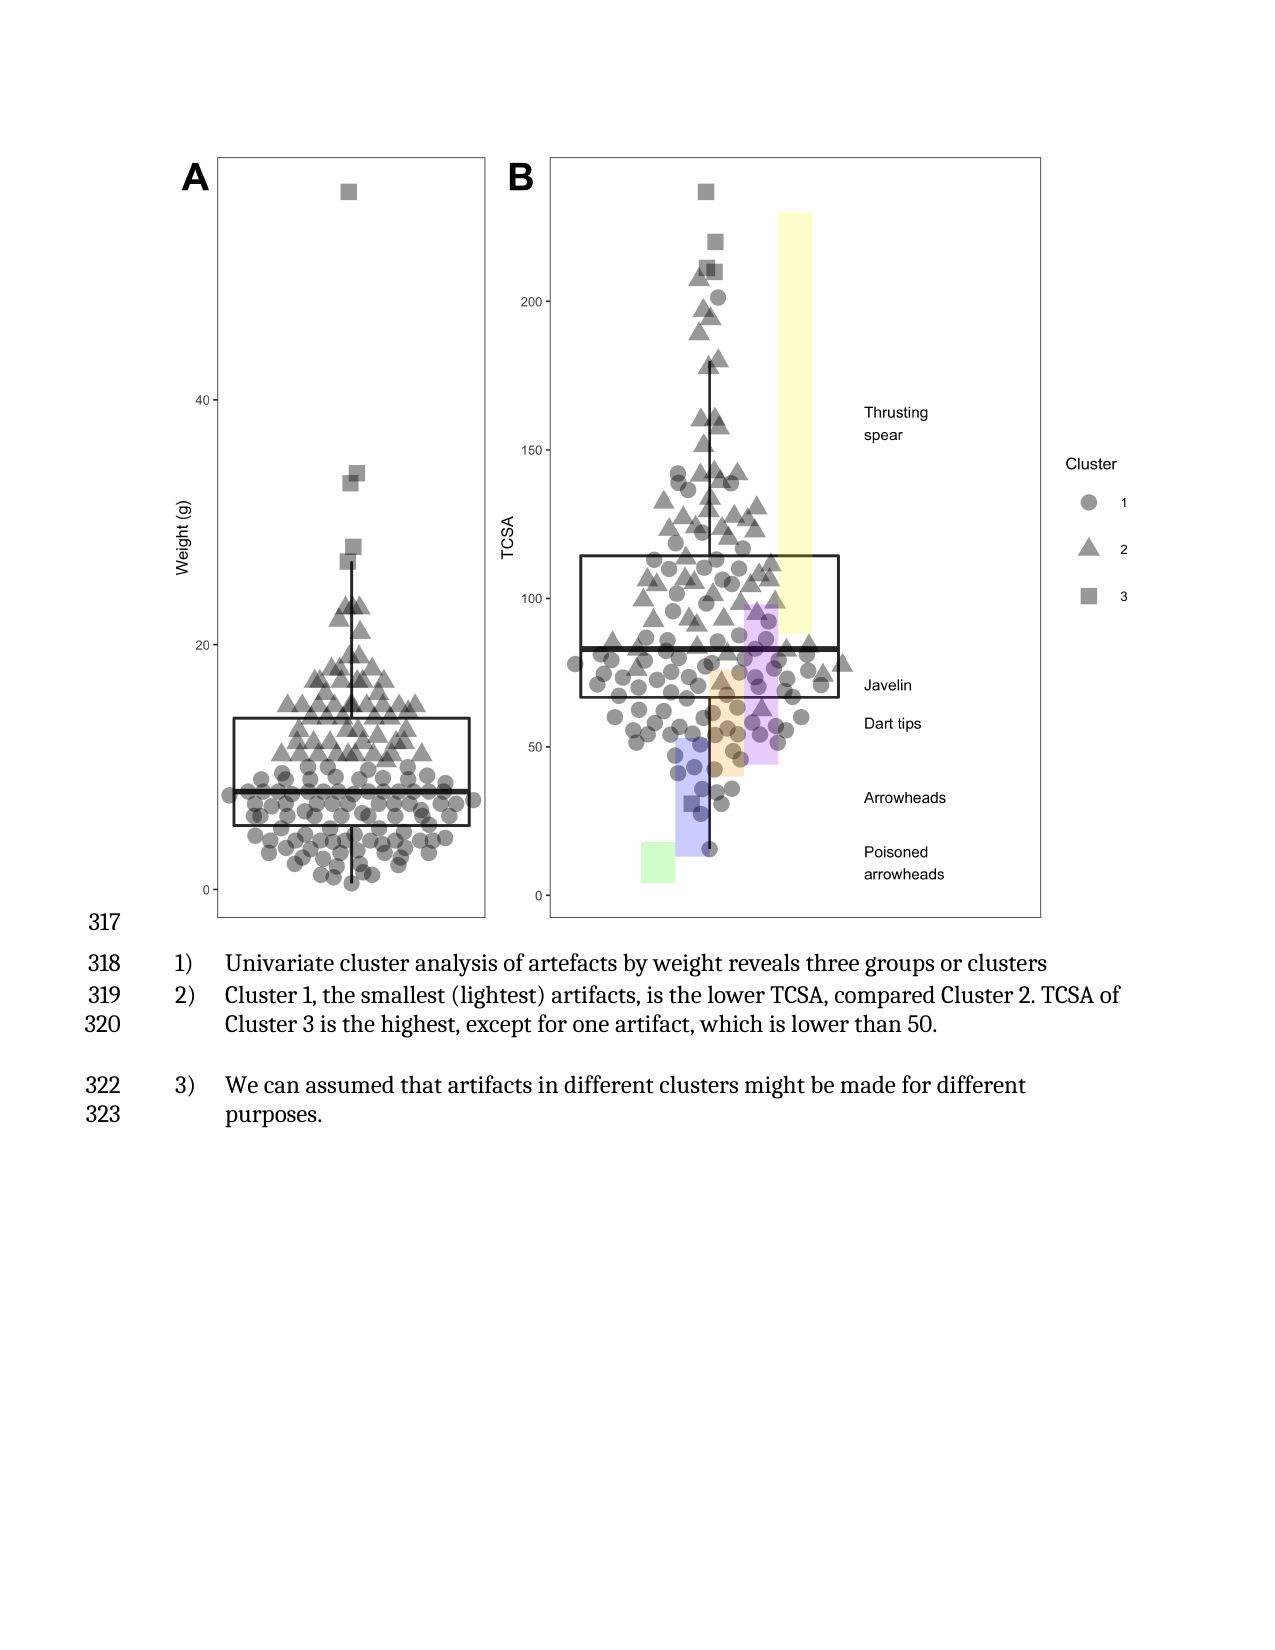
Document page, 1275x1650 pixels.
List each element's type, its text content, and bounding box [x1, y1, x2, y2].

list We can assumed that artifacts in different clusters might be made for different purposes. [175, 1071, 1125, 1129]
picture [168, 150, 1144, 930]
list Univariate cluster analysis of artefacts by weight reveals three groups or clusters [175, 949, 1125, 977]
list Cluster 1, the smallest (lightest) artifacts, is the lower TCSA, compared Cluster 2. TCSA of Cluster 3 is the highest, except for one artifact, which is lower than 50. [175, 981, 1125, 1067]
